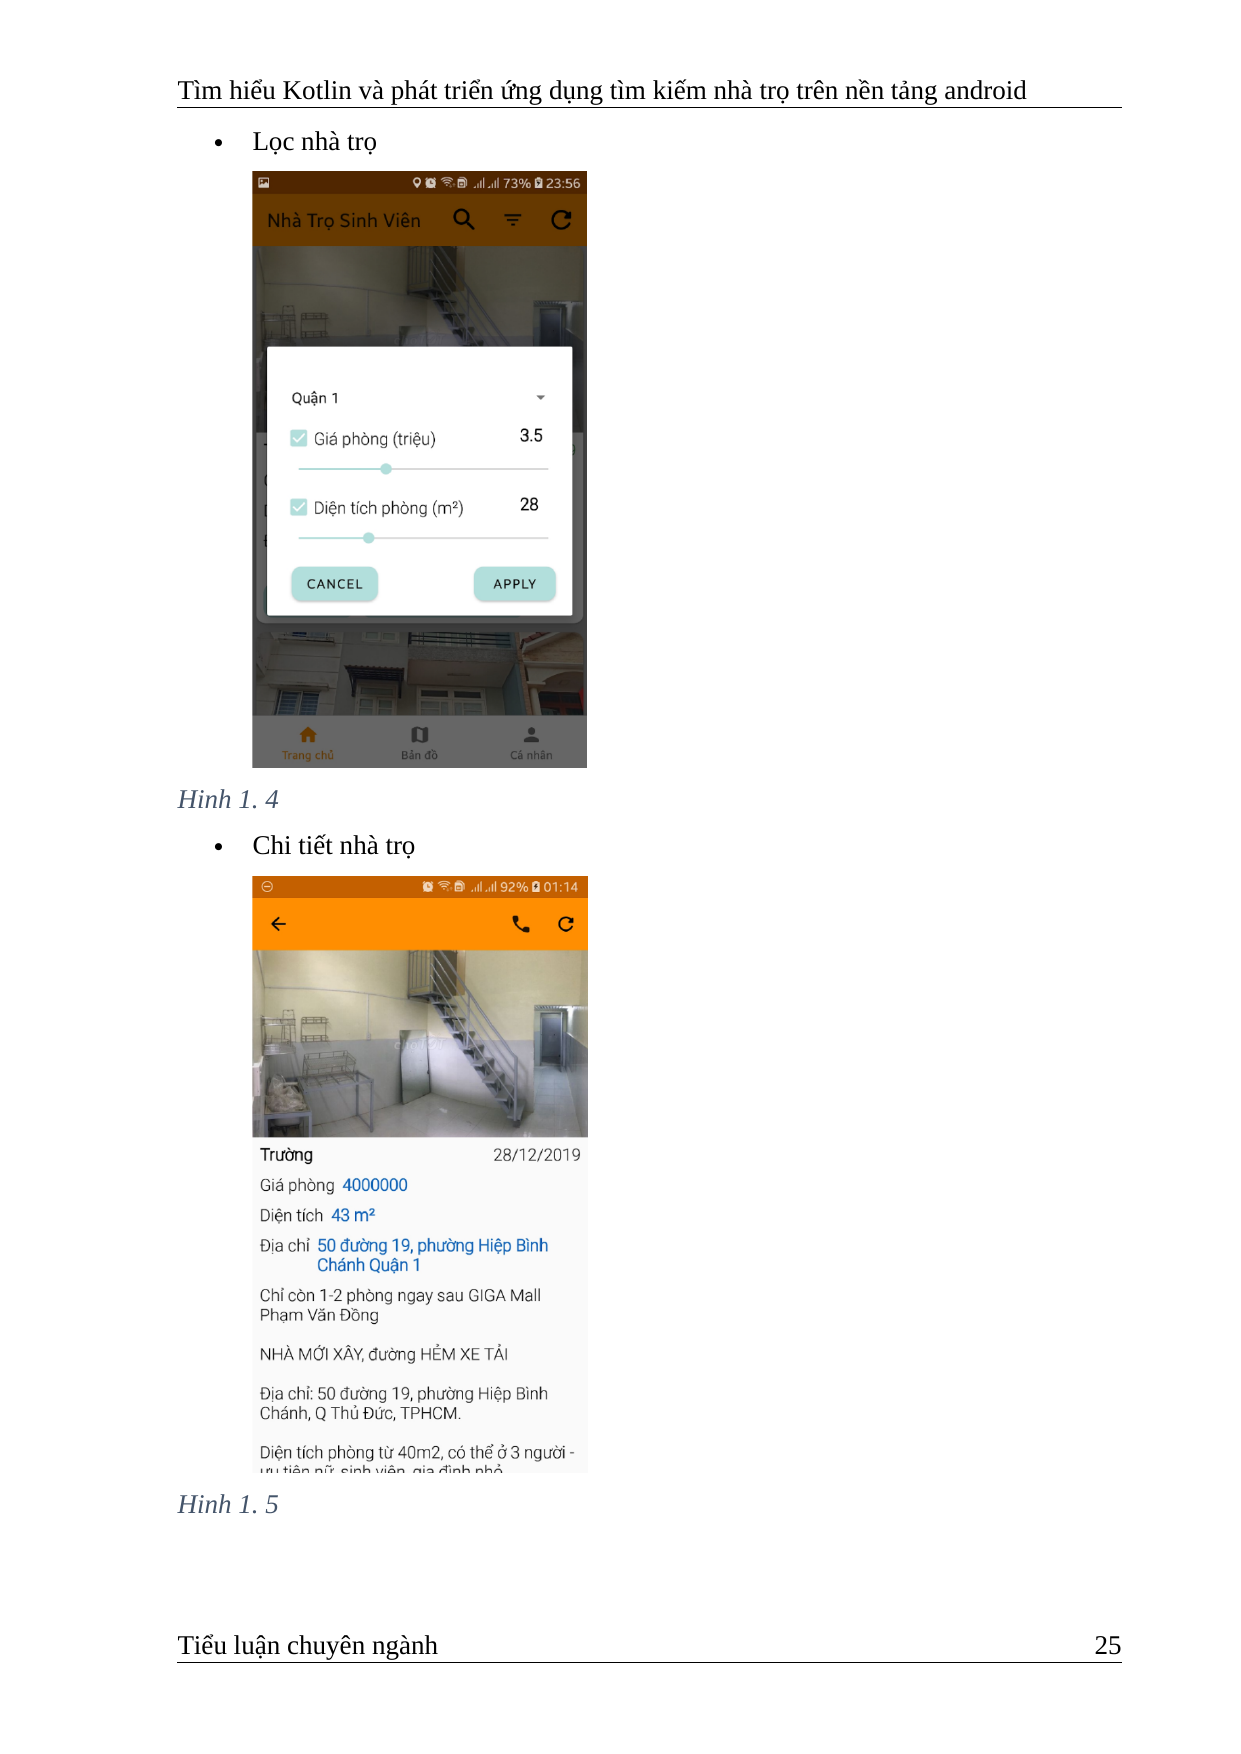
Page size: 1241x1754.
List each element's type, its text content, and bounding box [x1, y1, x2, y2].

picture [252, 171, 587, 768]
picture [252, 876, 588, 1473]
list Chi tiết nhà trọ [215, 829, 1122, 861]
